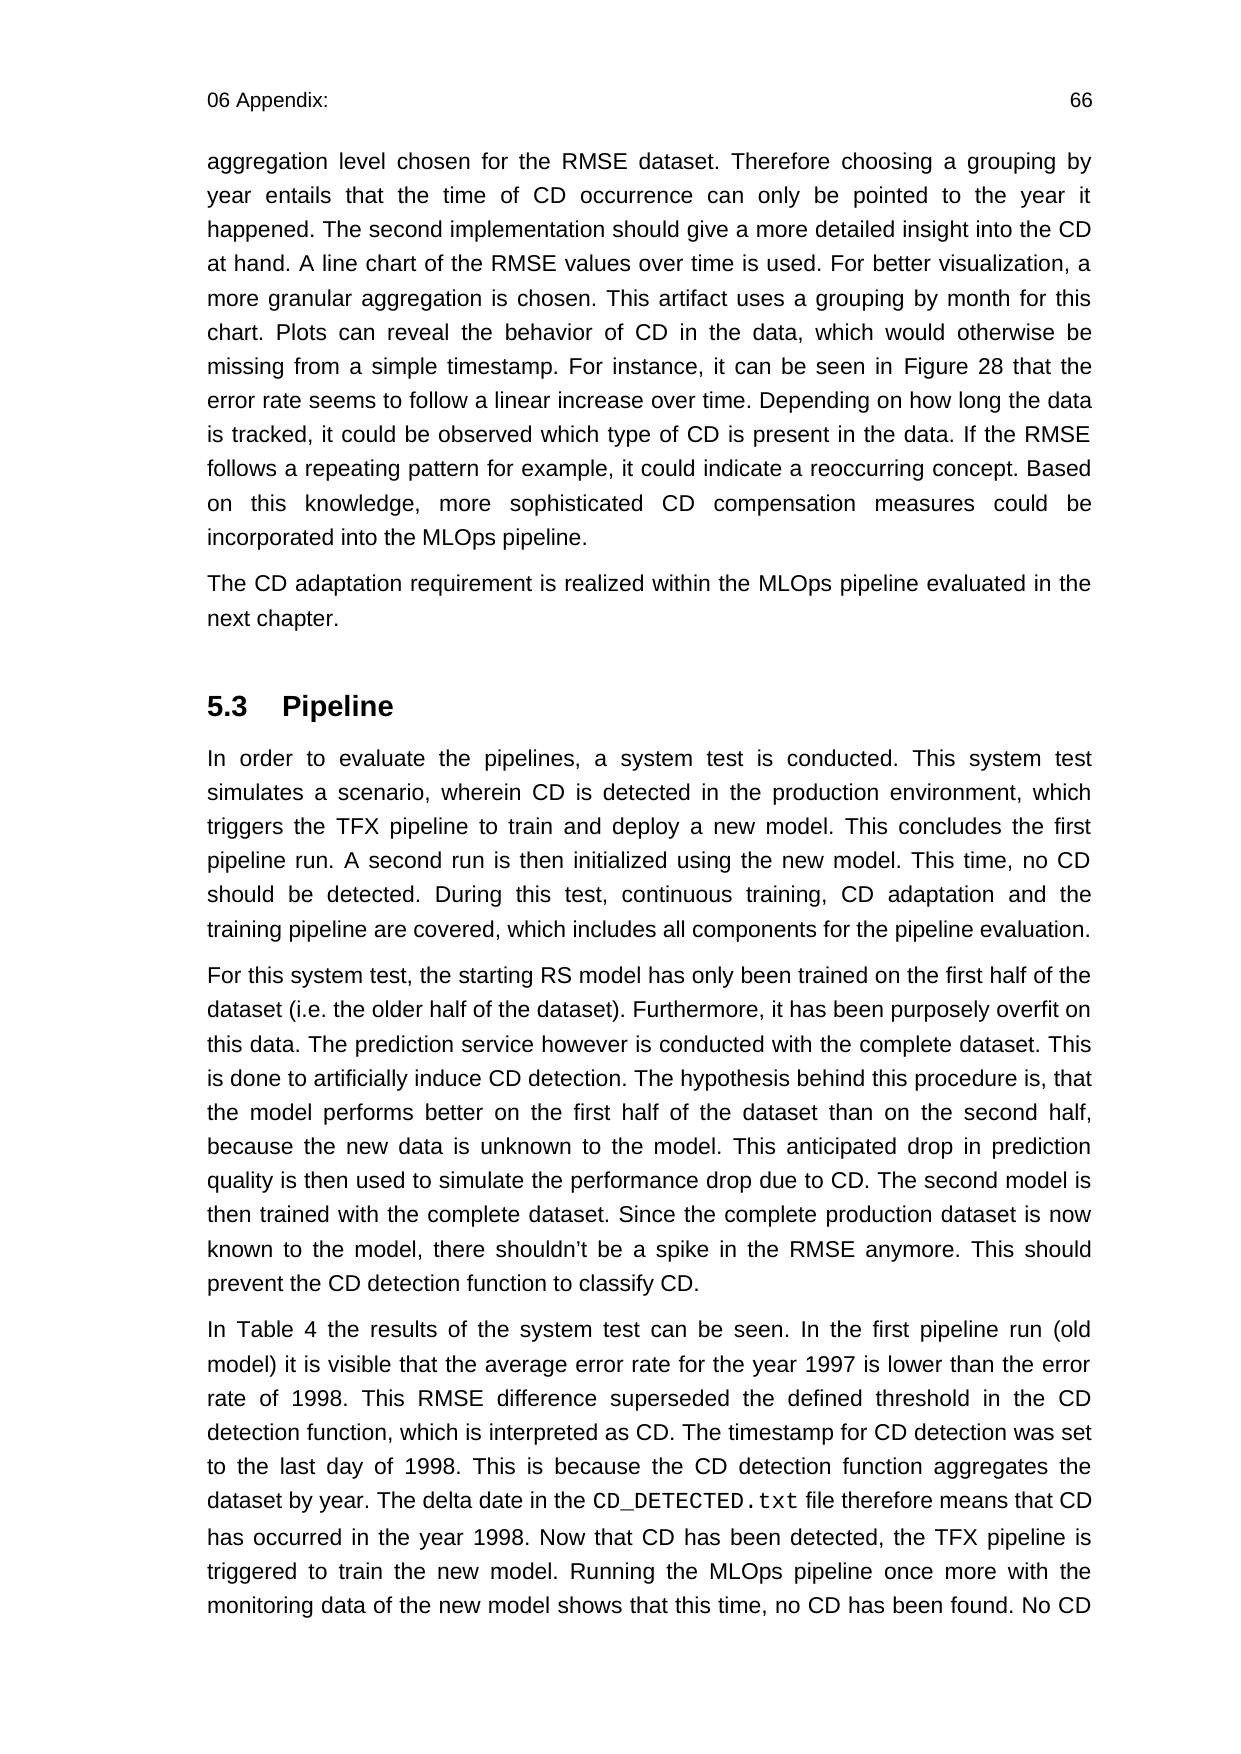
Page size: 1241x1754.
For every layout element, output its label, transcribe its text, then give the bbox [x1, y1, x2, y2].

text In order to evaluate the pipelines, a system test is conducted. This system test simulates a scenario, wherein CD is detected in the production environment, which triggers the TFX pipeline to train and deploy a new model. This concludes the first pipeline run. A second run is then initialized using the new model. This time, no CD should be detected. During this test, continuous training, CD adaptation and the training pipeline are covered, which includes all components for the pipeline evaluation. [207, 745, 1092, 942]
text For this system test, the starting RS model has only been trained on the first half of the dataset (i.e. the older half of the dataset). Furthermore, it has been purposely overfit on this data. The prediction service however is conducted with the complete dataset. This is done to artificially induce CD detection. The hypothesis behind this procedure is, that the model performs better on the first half of the dataset than on the second half, because the new data is unknown to the model. This anticipated drop in prediction quality is then used to simulate the performance drop due to CD. The second model is then trained with the complete dataset. Since the complete production dataset is now known to the model, there shouldn’t be a spike in the RMSE anymore. This should prevent the CD detection function to classify CD. [207, 962, 1092, 1296]
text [207, 148, 1092, 550]
subtitle Pipeline [207, 689, 1092, 722]
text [207, 1316, 1092, 1618]
text The CD adaptation requirement is realized within the MLOps pipeline evaluated in the next chapter. [207, 570, 1092, 631]
